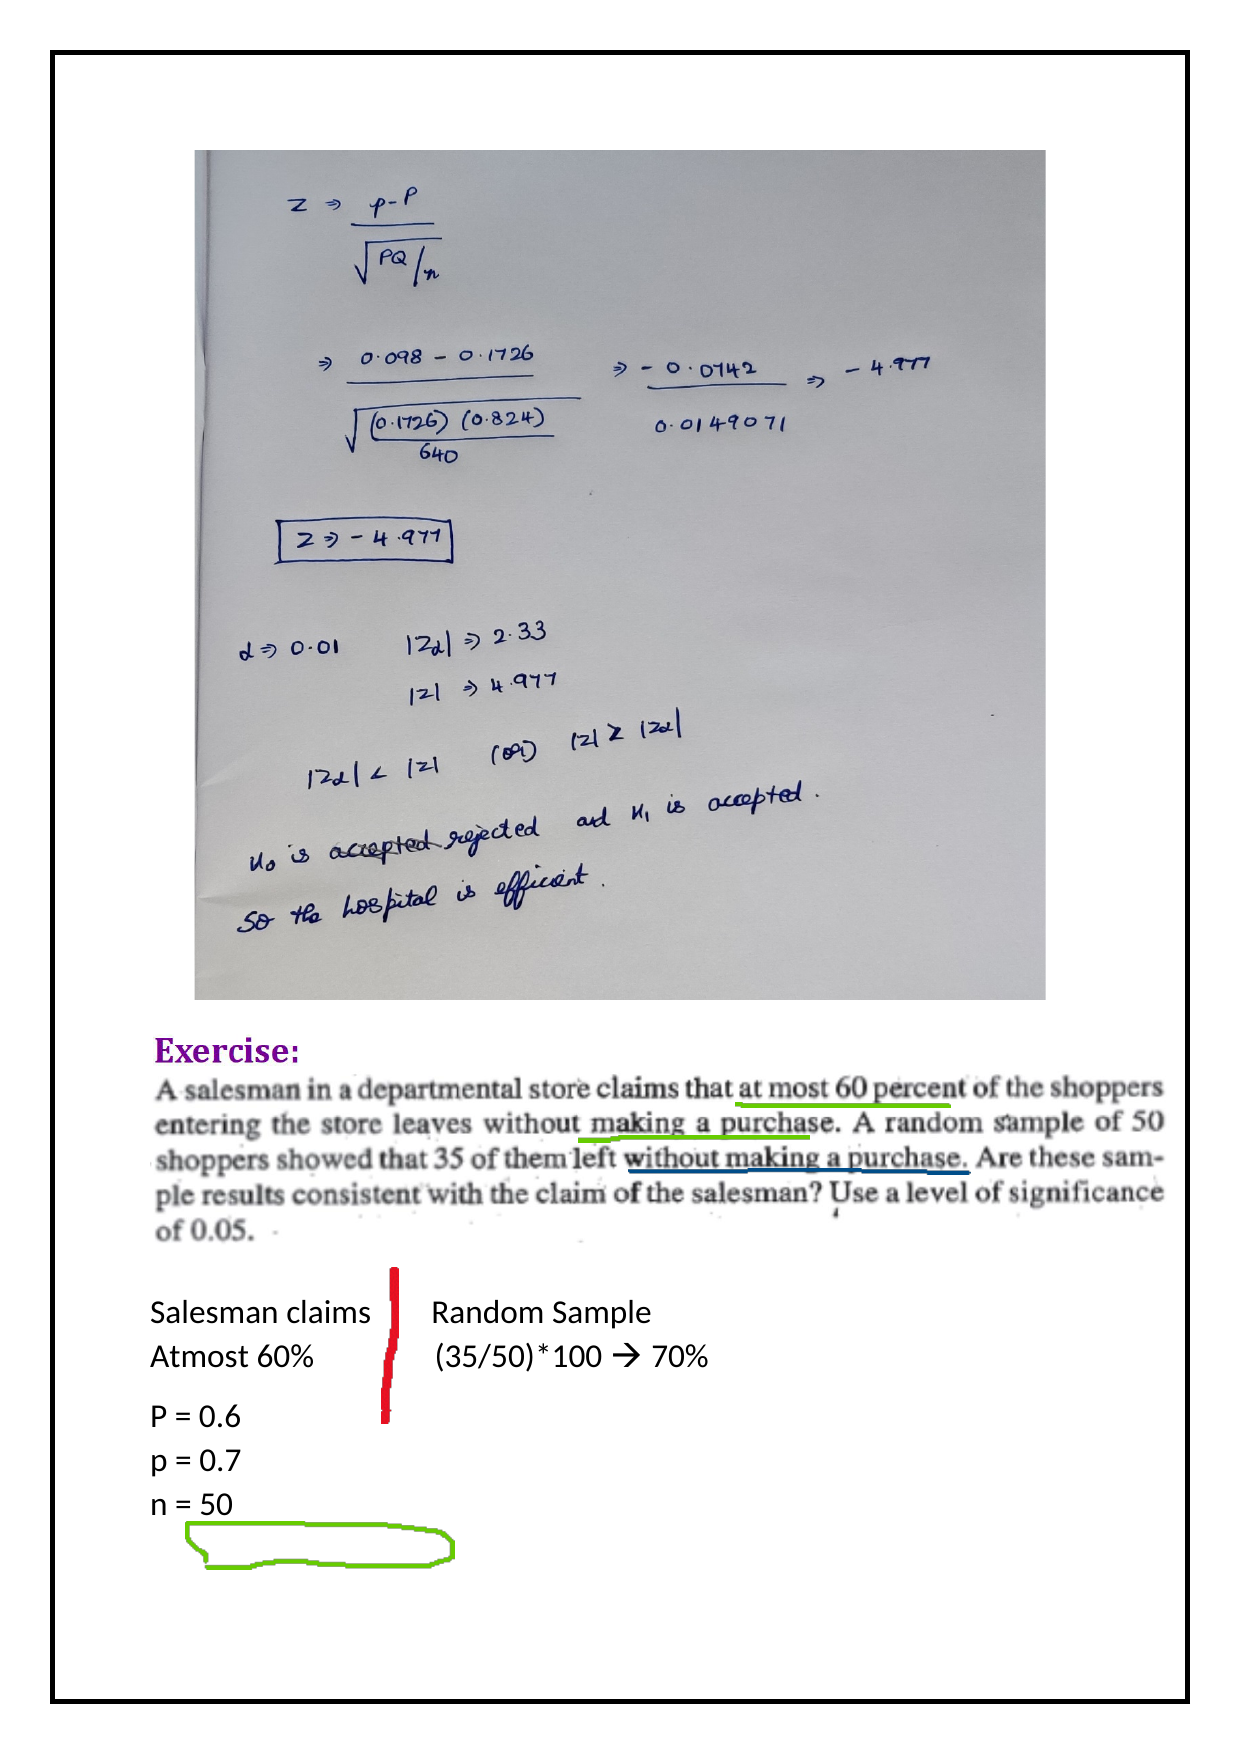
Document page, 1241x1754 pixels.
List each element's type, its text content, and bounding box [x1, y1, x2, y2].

picture [194, 150, 1046, 1000]
picture [150, 1018, 1174, 1424]
text Salesman claims Random Sample Atmost 60% (35/50)*100 70% [399, 1291, 1090, 1375]
picture [185, 1521, 455, 1570]
text Salesman claims Random Sample Atmost 60% (35/50)*100 70% [150, 1291, 381, 1375]
text P = 0.6 p = 0.7 n = 50 H0 : P=0.6 (atmost) [p=P] H1 : P>0.6 (without making a purchase) [p>P] [150, 1395, 1090, 1524]
